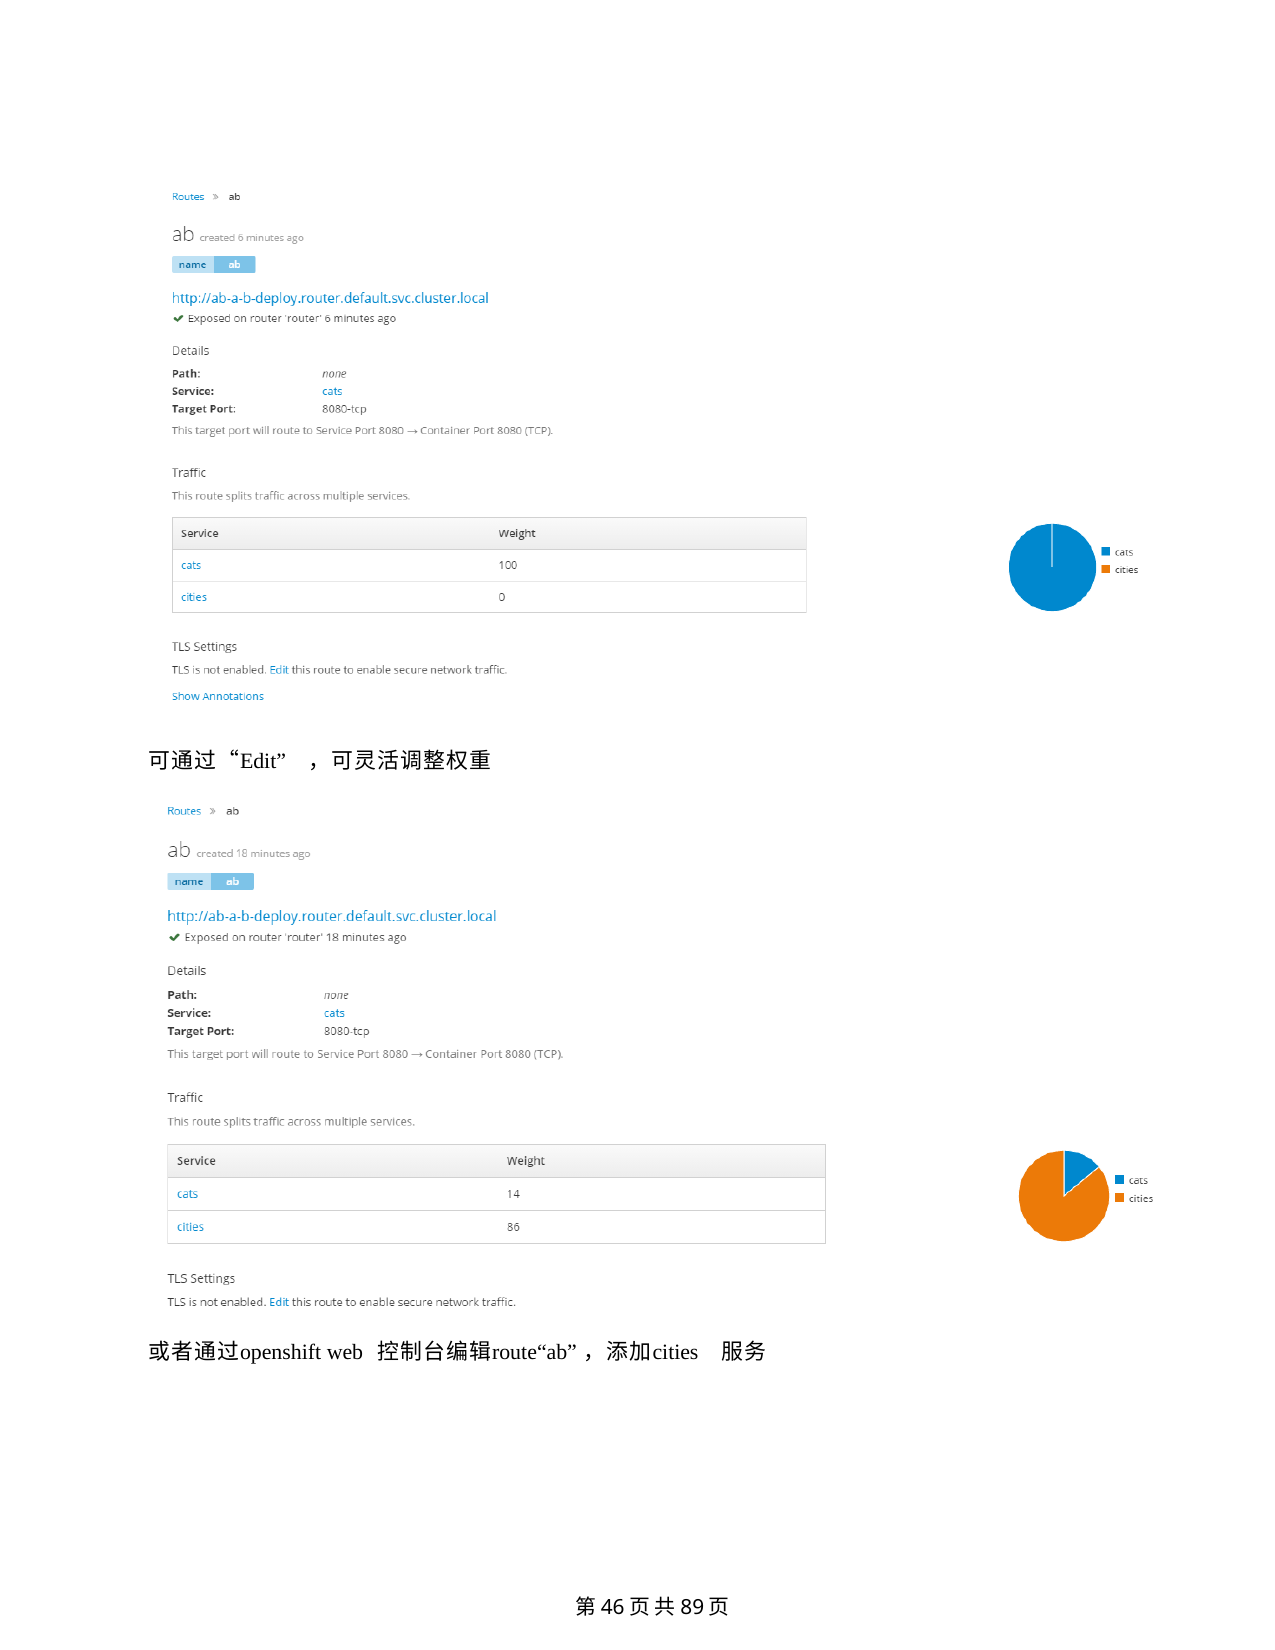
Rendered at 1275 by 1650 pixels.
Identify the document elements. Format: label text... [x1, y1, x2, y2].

text 或者通过openshift web控制台编辑route“ab”，添加cities服务 [148, 1331, 1156, 1368]
picture [148, 183, 1158, 709]
text 可通过“Edit”，可灵活调整权重 [148, 740, 1156, 777]
picture [148, 801, 1158, 1311]
